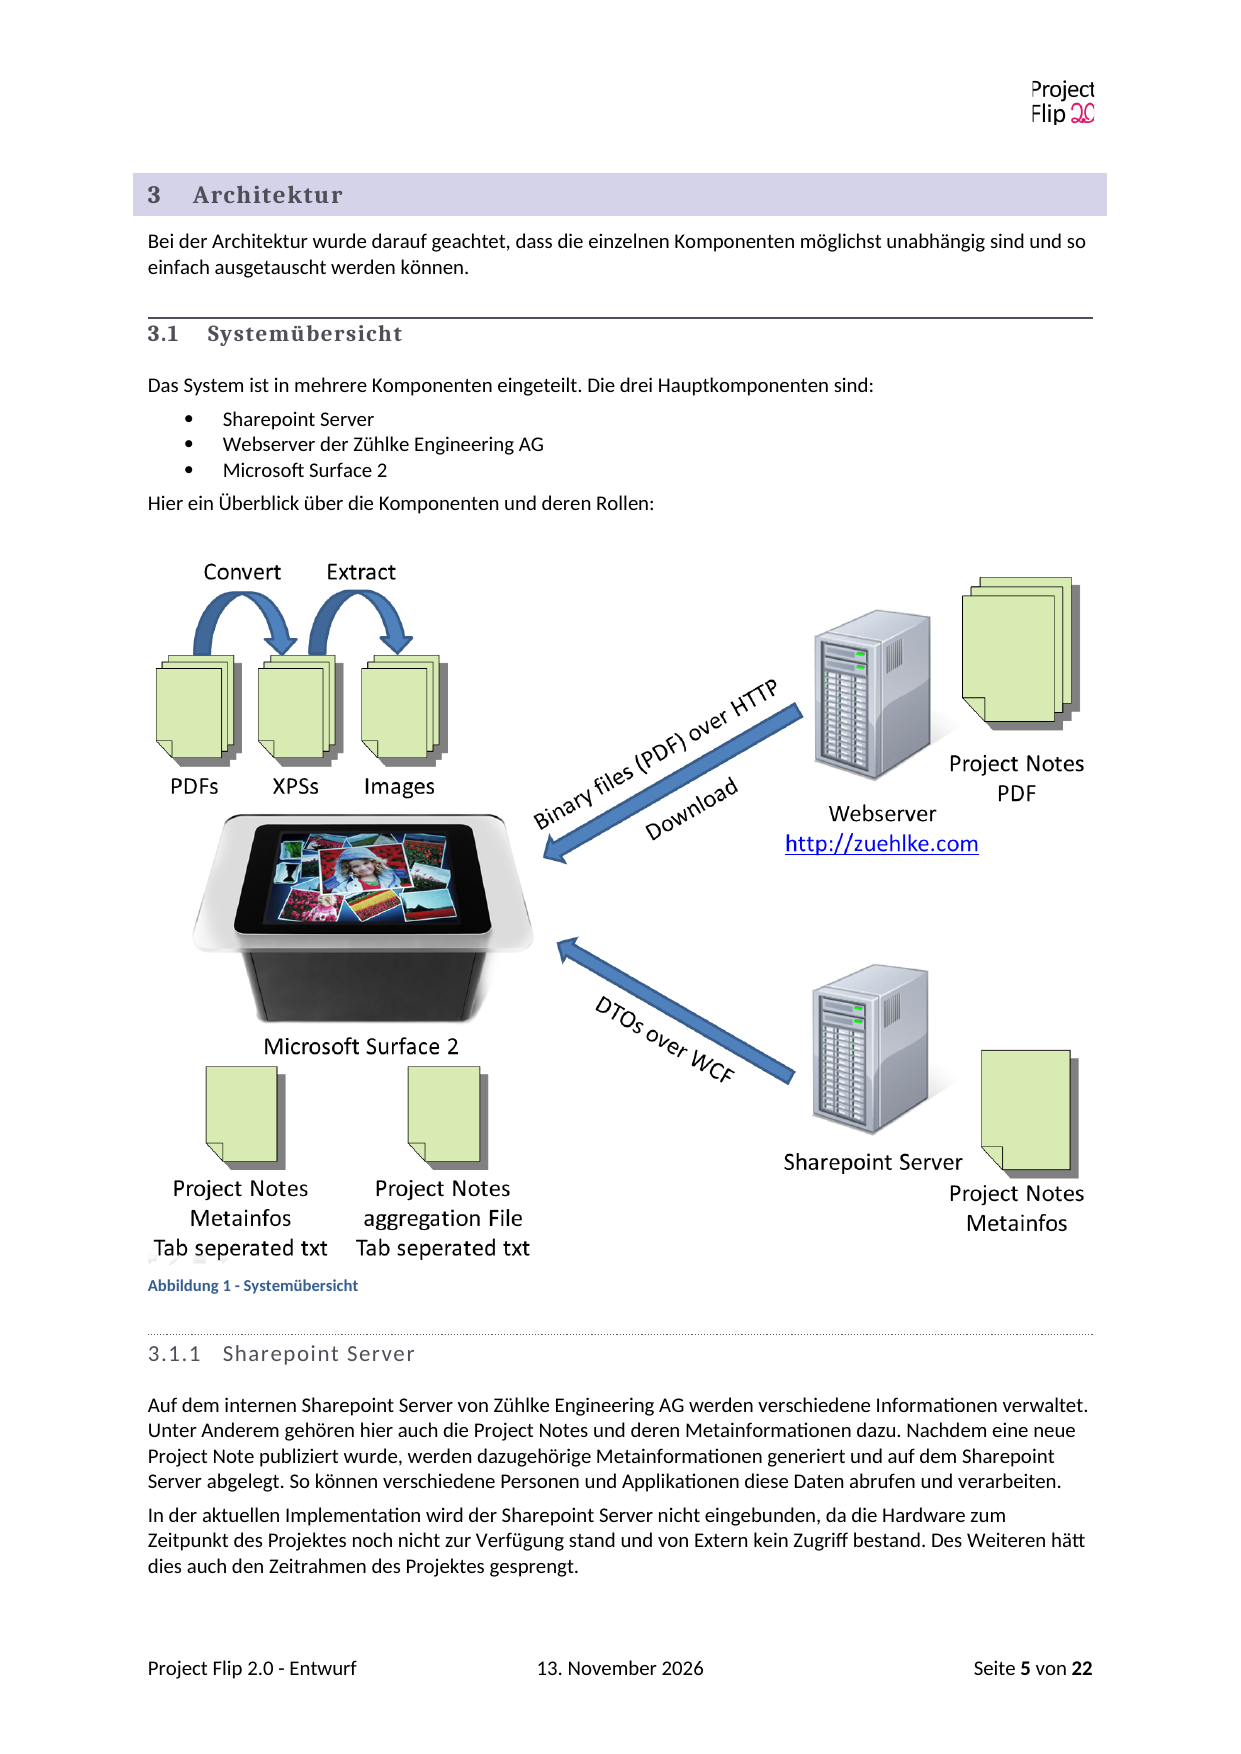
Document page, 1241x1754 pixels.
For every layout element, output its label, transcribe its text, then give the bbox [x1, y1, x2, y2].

list Sharepoint Server [185, 406, 1093, 431]
text Hier ein Überblick über die Komponenten und deren Rollen: [148, 491, 1093, 516]
text Auf dem internen Sharepoint Server von Zühlke Engineering AG werden verschiedene Informationen verwaltet. Unter Anderem gehören hier auch die Project Notes und deren Metainformationen dazu. Nachdem eine neue Project Note publiziert wurde, werden dazugehörige Metainformationen generiert und auf dem Sharepoint Server abgelegt. So können verschiedene Personen und Applikationen diese Daten abrufen und verarbeiten. [148, 1392, 1093, 1494]
text Bei der Architektur wurde darauf geachtet, dass die einzelnen Komponenten möglichst unabhängig sind und so einfach ausgetauscht werden können. [148, 228, 1093, 279]
subtitle Architektur [139, 179, 1101, 210]
text In der aktuellen Implementation wird der Sharepoint Server nicht eingebunden, da die Hardware zum Zeitpunkt des Projektes noch nicht zur Verfügung stand und von Extern kein Zugriff bestand. Des Weiteren hätt dies auch den Zeitrahmen des Projektes gesprengt. [148, 1502, 1093, 1578]
picture [1081, 79, 1097, 124]
text Abbildung 1 - Systemübersicht [148, 1276, 1093, 1296]
subtitle Systemübersicht [148, 319, 1093, 347]
picture [147, 558, 1093, 1268]
list Webserver der Zühlke Engineering AG [185, 431, 1093, 457]
text Das System ist in mehrere Komponenten eingeteilt. Die drei Hauptkomponenten sind: [148, 372, 1093, 398]
list Microsoft Surface 2 [185, 457, 1093, 482]
subtitle Sharepoint Server [148, 1333, 1093, 1367]
